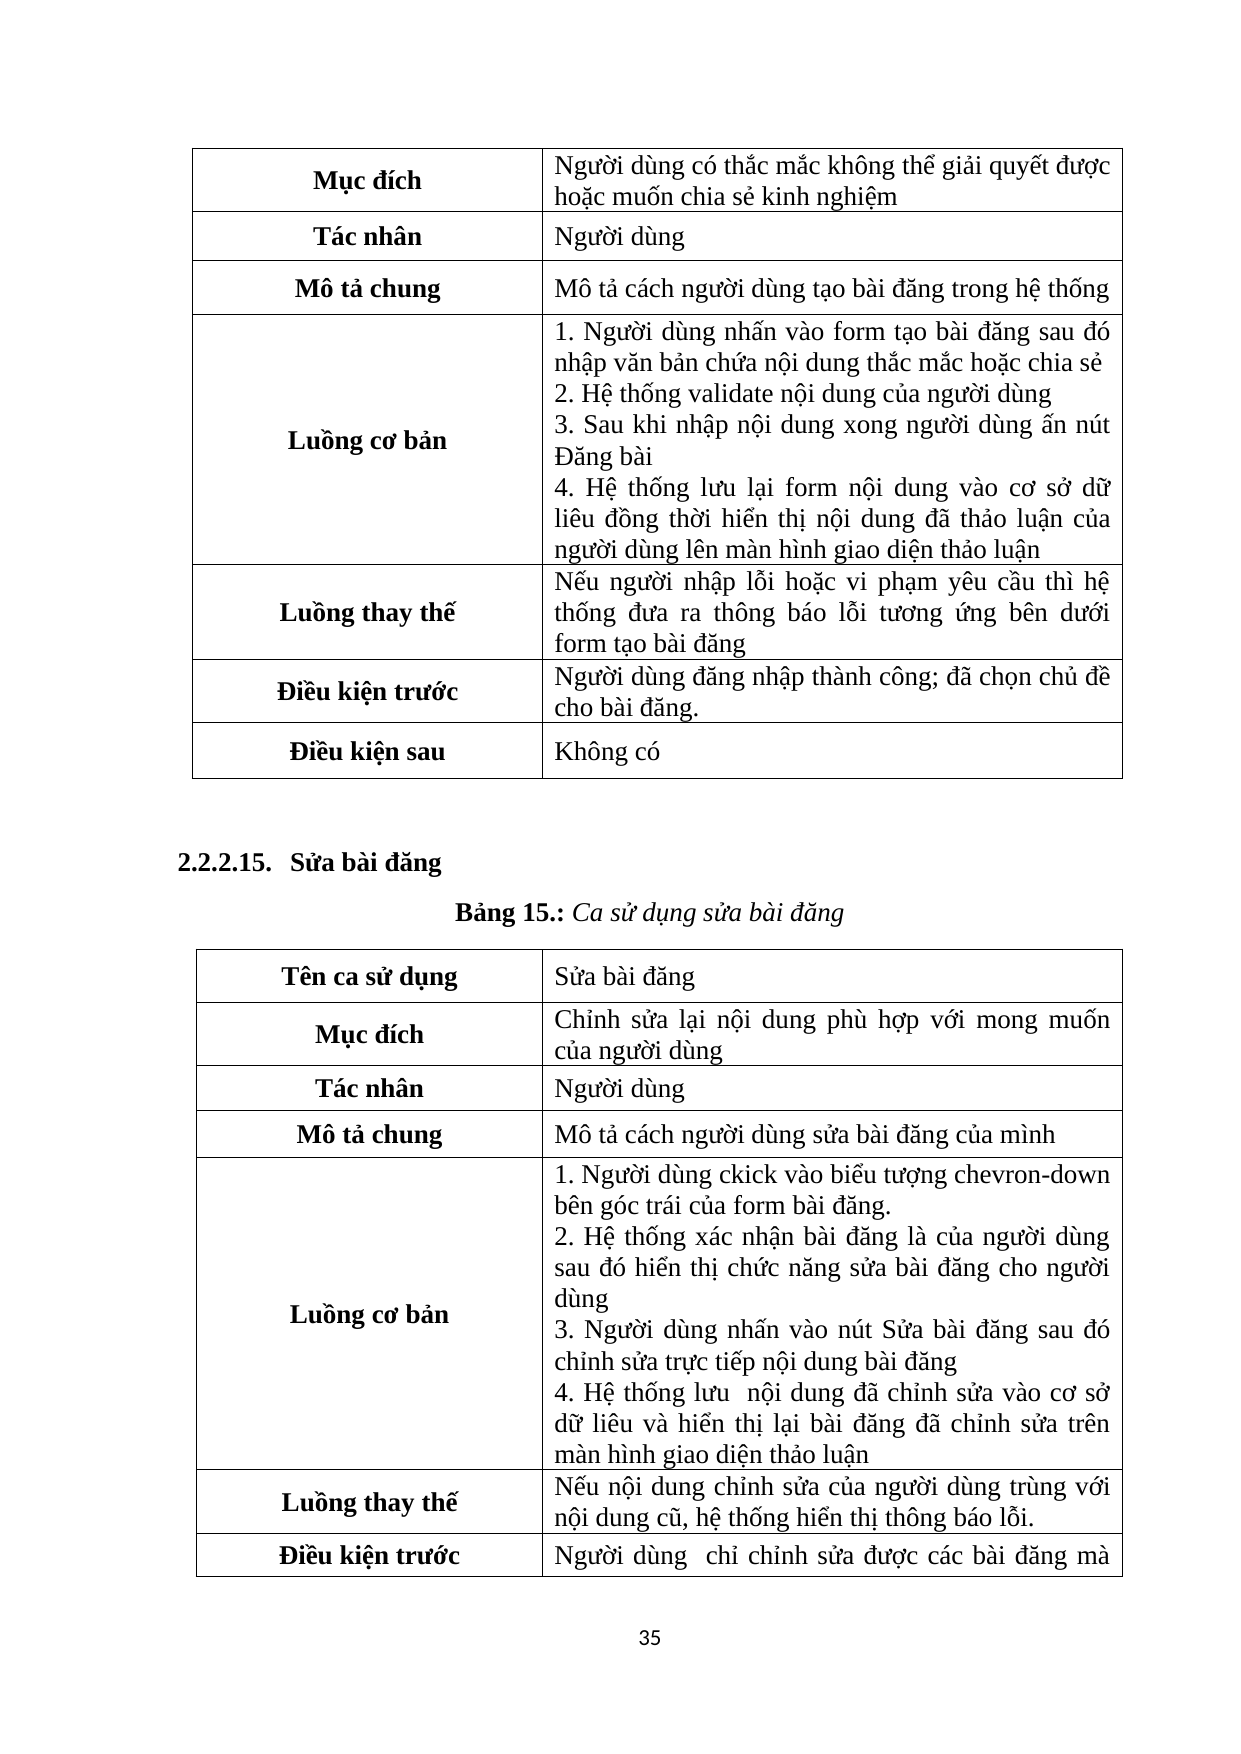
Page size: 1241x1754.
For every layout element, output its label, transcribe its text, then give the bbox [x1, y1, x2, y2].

table_cell Điều kiện trước [193, 660, 542, 722]
table_cell Người dùng [543, 212, 1122, 260]
table_cell Điều kiện trước [197, 1534, 542, 1576]
table_cell Người dùng có thắc mắc không thể giải quyết được hoặc muốn chia sẻ kinh nghiệm [543, 149, 1122, 211]
table_cell Tác nhân [197, 1066, 542, 1110]
list Sửa bài đăng [177, 846, 1122, 877]
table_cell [543, 1534, 1122, 1576]
table_cell Người dùng [543, 1066, 1122, 1110]
table_cell Chỉnh sửa lại nội dung phù hợp với mong muốn của người dùng [543, 1003, 1122, 1065]
text Bảng 15.: Ca sử dụng sửa bài đăng [177, 896, 1122, 928]
table_cell 1. Người dùng nhấn vào form tạo bài đăng sau đó nhập văn bản chứa nội dung thắc mắc hoặc chia sẻ 2. Hệ thống validate nội dung của người dùng 3. Sau khi nhập nội dung xong người dùng ấn nút Đăng bài 4. Hệ thống lưu lại form nội dung vào cơ sở dữ liêu đồng thời hiển thị nội dung đã thảo luận của người dùng lên màn hình giao diện thảo luận [543, 315, 1122, 564]
table_cell Luồng thay thế [197, 1470, 542, 1533]
table_cell 1. Người dùng ckick vào biểu tượng chevron-down bên góc trái của form bài đăng. 2. Hệ thống xác nhận bài đăng là của người dùng sau đó hiển thị chức năng sửa bài đăng cho người dùng 3. Người dùng nhấn vào nút Sửa bài đăng sau đó chỉnh sửa trực tiếp nội dung bài đăng 4. Hệ thống lưu nội dung đã chỉnh sửa vào cơ sở dữ liêu và hiển thị lại bài đăng đã chỉnh sửa trên màn hình giao diện thảo luận [543, 1158, 1122, 1469]
table_header Tên ca sử dụng [197, 950, 542, 1002]
table_cell Tác nhân [193, 212, 542, 260]
table_cell Mô tả chung [193, 261, 542, 314]
table_cell Mục đích [193, 149, 542, 211]
table_cell Luồng cơ bản [197, 1158, 542, 1469]
table_cell Nếu nội dung chỉnh sửa của người dùng trùng với nội dung cũ, hệ thống hiển thị thông báo lỗi. [543, 1470, 1122, 1533]
table_cell Không có [543, 723, 1122, 778]
table_cell Điều kiện sau [193, 723, 542, 778]
table_cell Mô tả cách người dùng tạo bài đăng trong hệ thống [543, 261, 1122, 314]
table_cell Mô tả chung [197, 1111, 542, 1157]
table_cell Người dùng đăng nhập thành công; đã chọn chủ đề cho bài đăng. [543, 660, 1122, 722]
table_cell Luồng cơ bản [193, 315, 542, 564]
table_cell Mục đích [197, 1003, 542, 1065]
table_cell Luồng thay thế [193, 565, 542, 659]
table_cell Nếu người nhập lỗi hoặc vi phạm yêu cầu thì hệ thống đưa ra thông báo lỗi tương ứng bên dưới form tạo bài đăng [543, 565, 1122, 659]
table_cell Mô tả cách người dùng sửa bài đăng của mình [543, 1111, 1122, 1157]
table_header Sửa bài đăng [543, 950, 1122, 1002]
